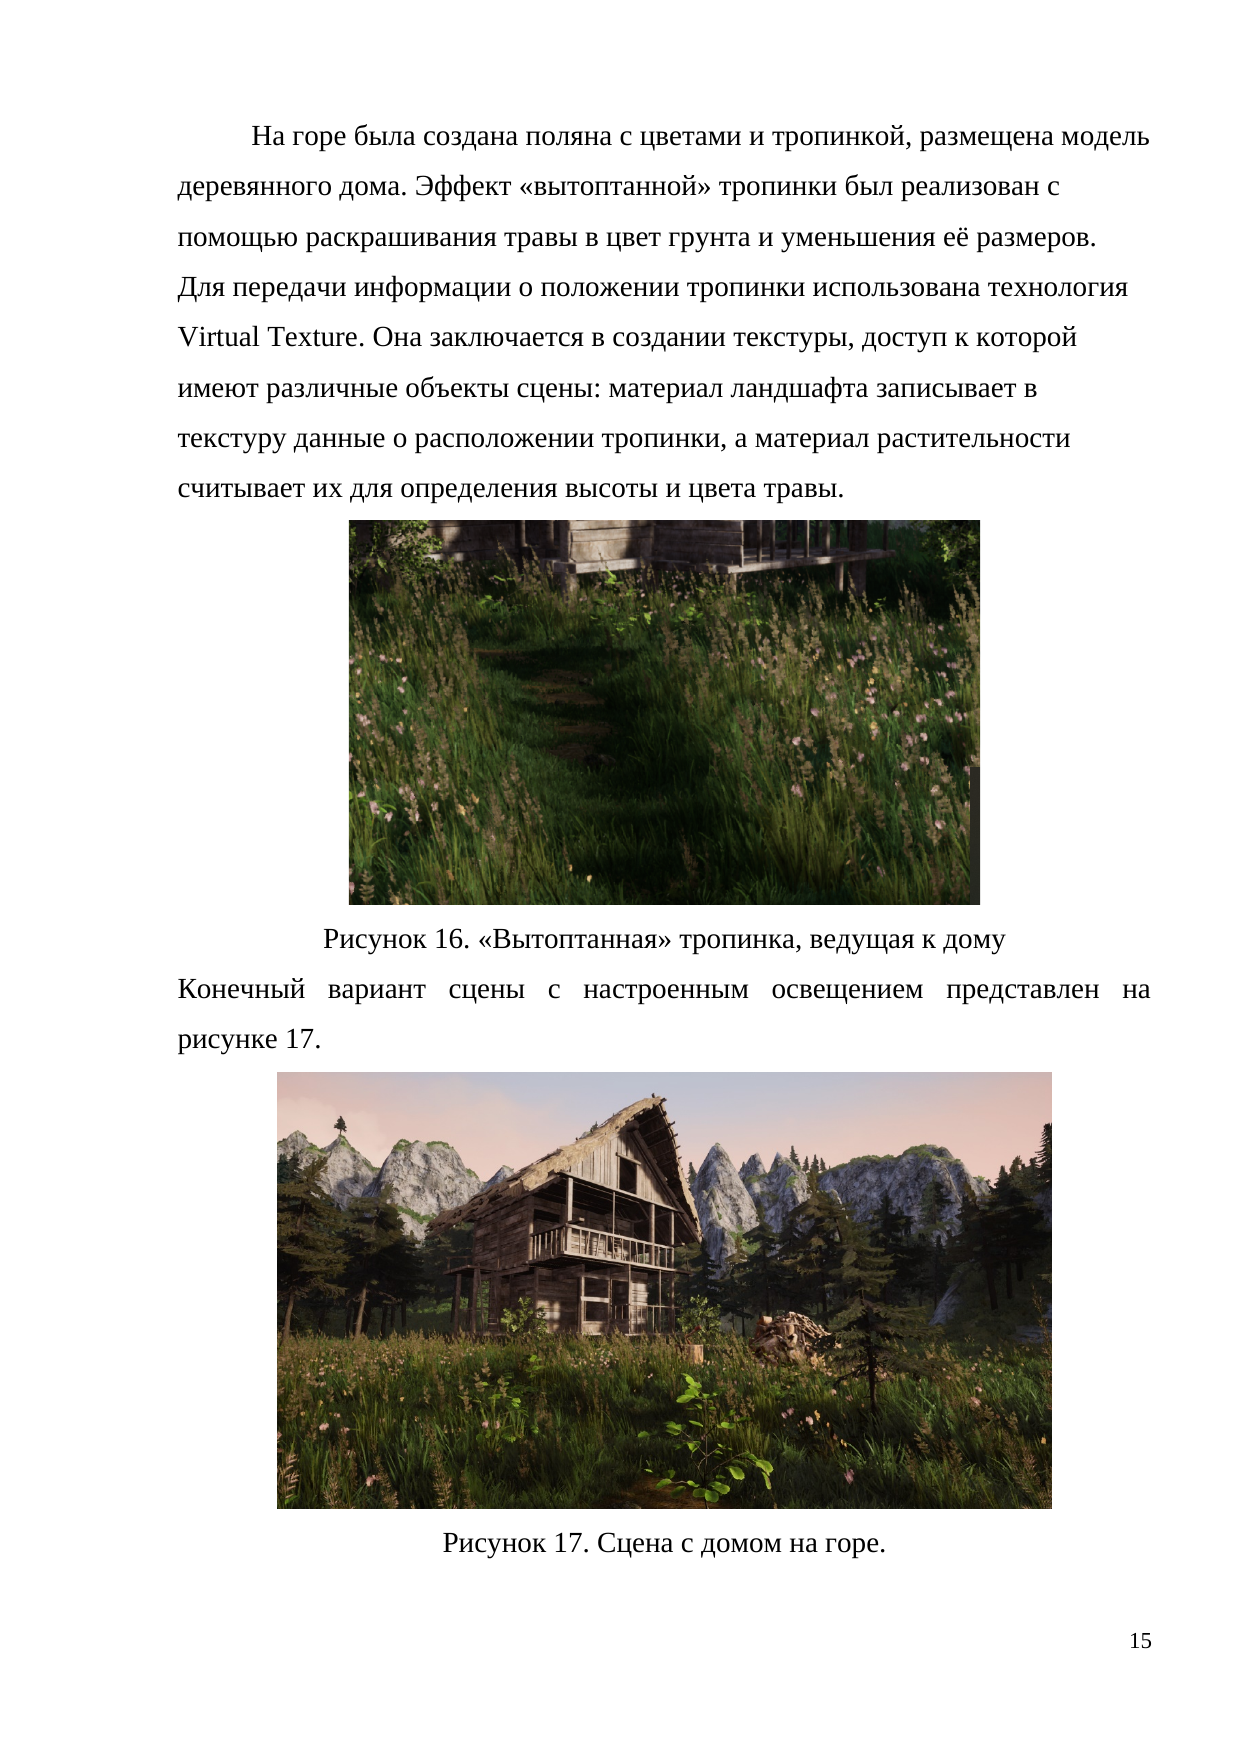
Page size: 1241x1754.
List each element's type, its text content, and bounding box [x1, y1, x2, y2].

text Рисунок 17. Сцена с домом на горе. [177, 1525, 1152, 1559]
text На горе была создана поляна с цветами и тропинкой, размещена модель деревянного дома. Эффект «вытоптанной» тропинки был реализован с помощью раскрашивания травы в цвет грунта и уменьшения её размеров. Для передачи информации о положении тропинки использована технология Virtual Texture. Она заключается в создании текстуры, доступ к которой имеют различные объекты сцены: материал ландшафта записывает в текстуру данные о расположении тропинки, а материал растительности считывает их для определения высоты и цвета травы. [177, 118, 1152, 504]
picture [277, 1072, 1052, 1509]
text Рисунок 16. «Вытоптанная» тропинка, ведущая к дому [177, 921, 1152, 954]
picture [348, 520, 981, 905]
text Конечный вариант сцены с настроенным освещением представлен на рисунке 17. [177, 971, 1152, 1055]
